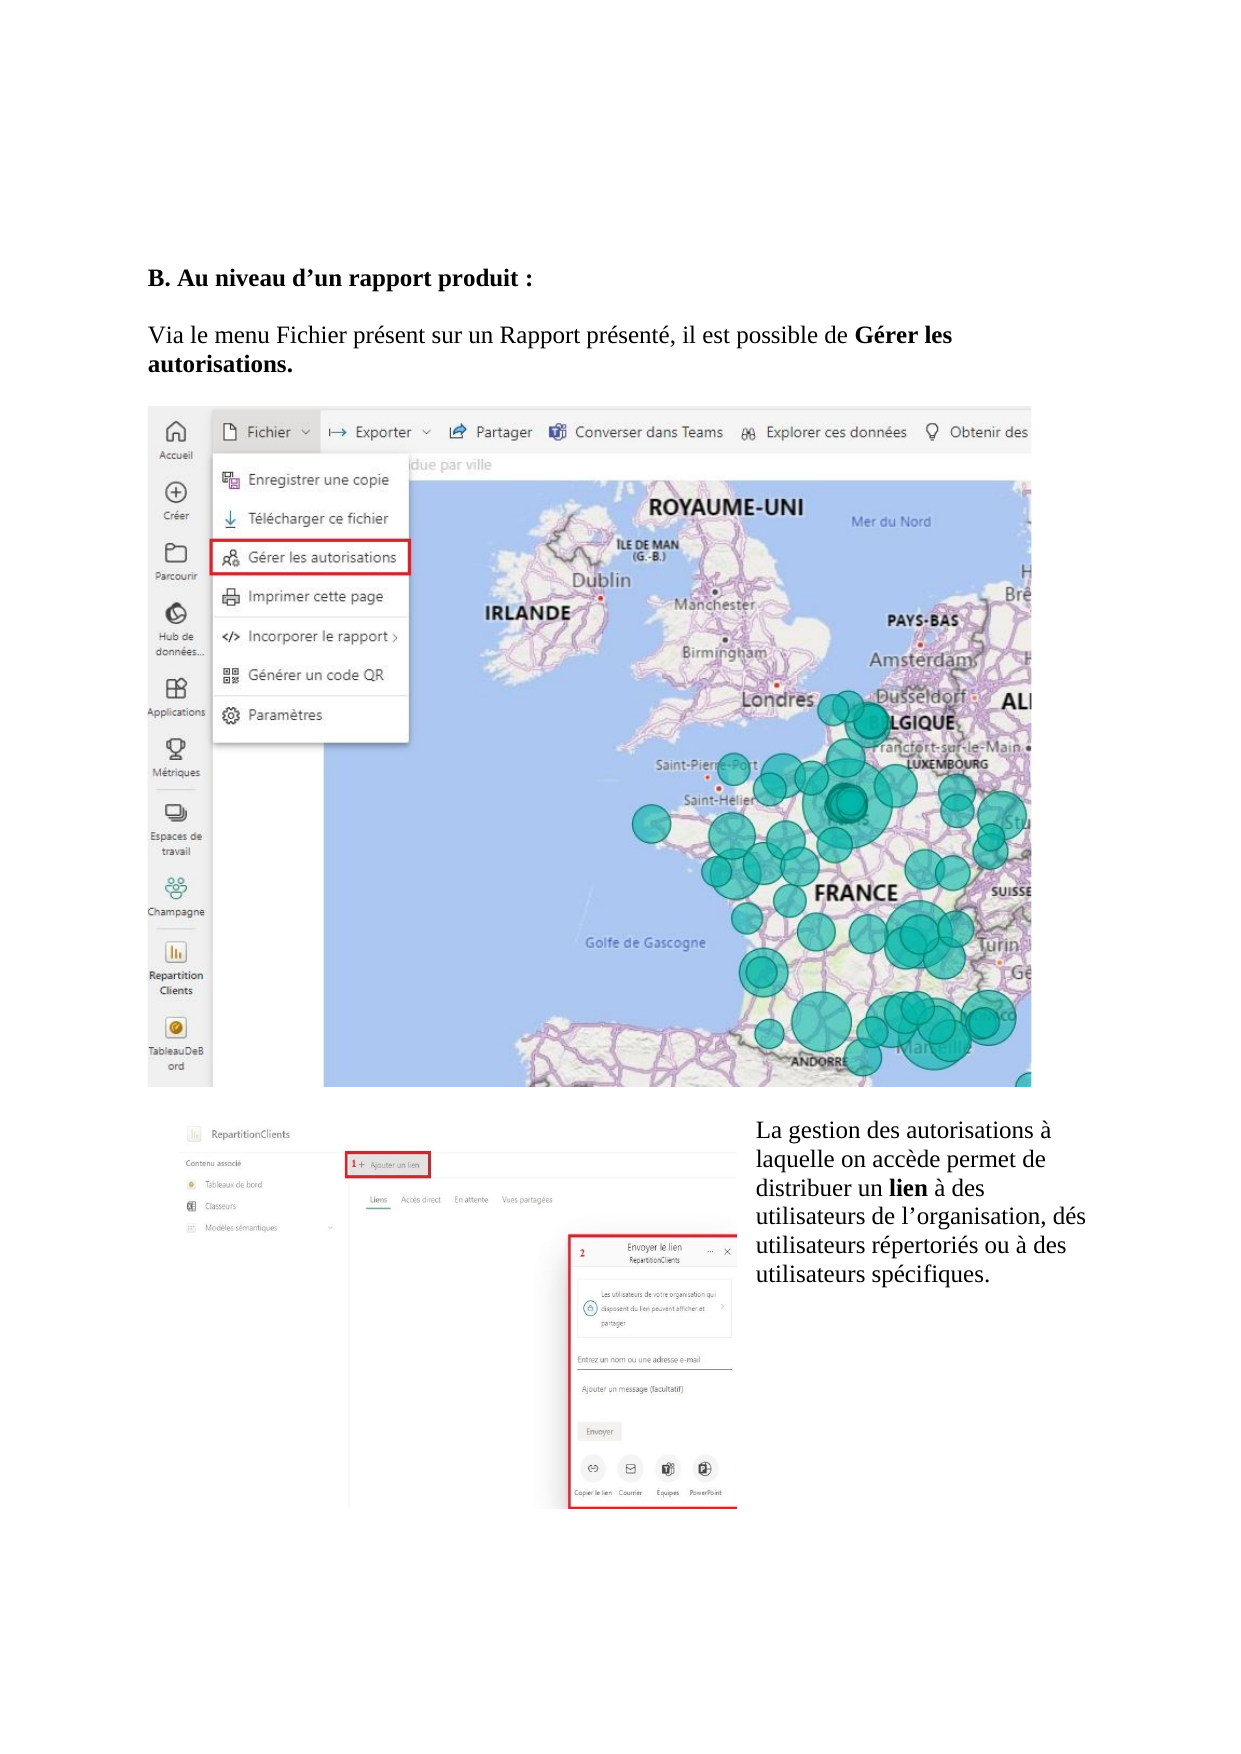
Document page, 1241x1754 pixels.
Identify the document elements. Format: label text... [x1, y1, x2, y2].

picture [177, 1116, 737, 1507]
picture [147, 406, 1032, 1087]
text B. Au niveau d’un rapport produit : [148, 263, 1093, 291]
text La gestion des autorisations à laquelle on accède permet de distribuer un lien à des utilisateurs de l’organisation, dés utilisateurs répertoriés ou à des utilisateurs spécifiques. [148, 1115, 1093, 1288]
text Via le menu Fichier présent sur un Rapport présenté, il est possible de Gérer les autorisations. [148, 320, 1093, 378]
